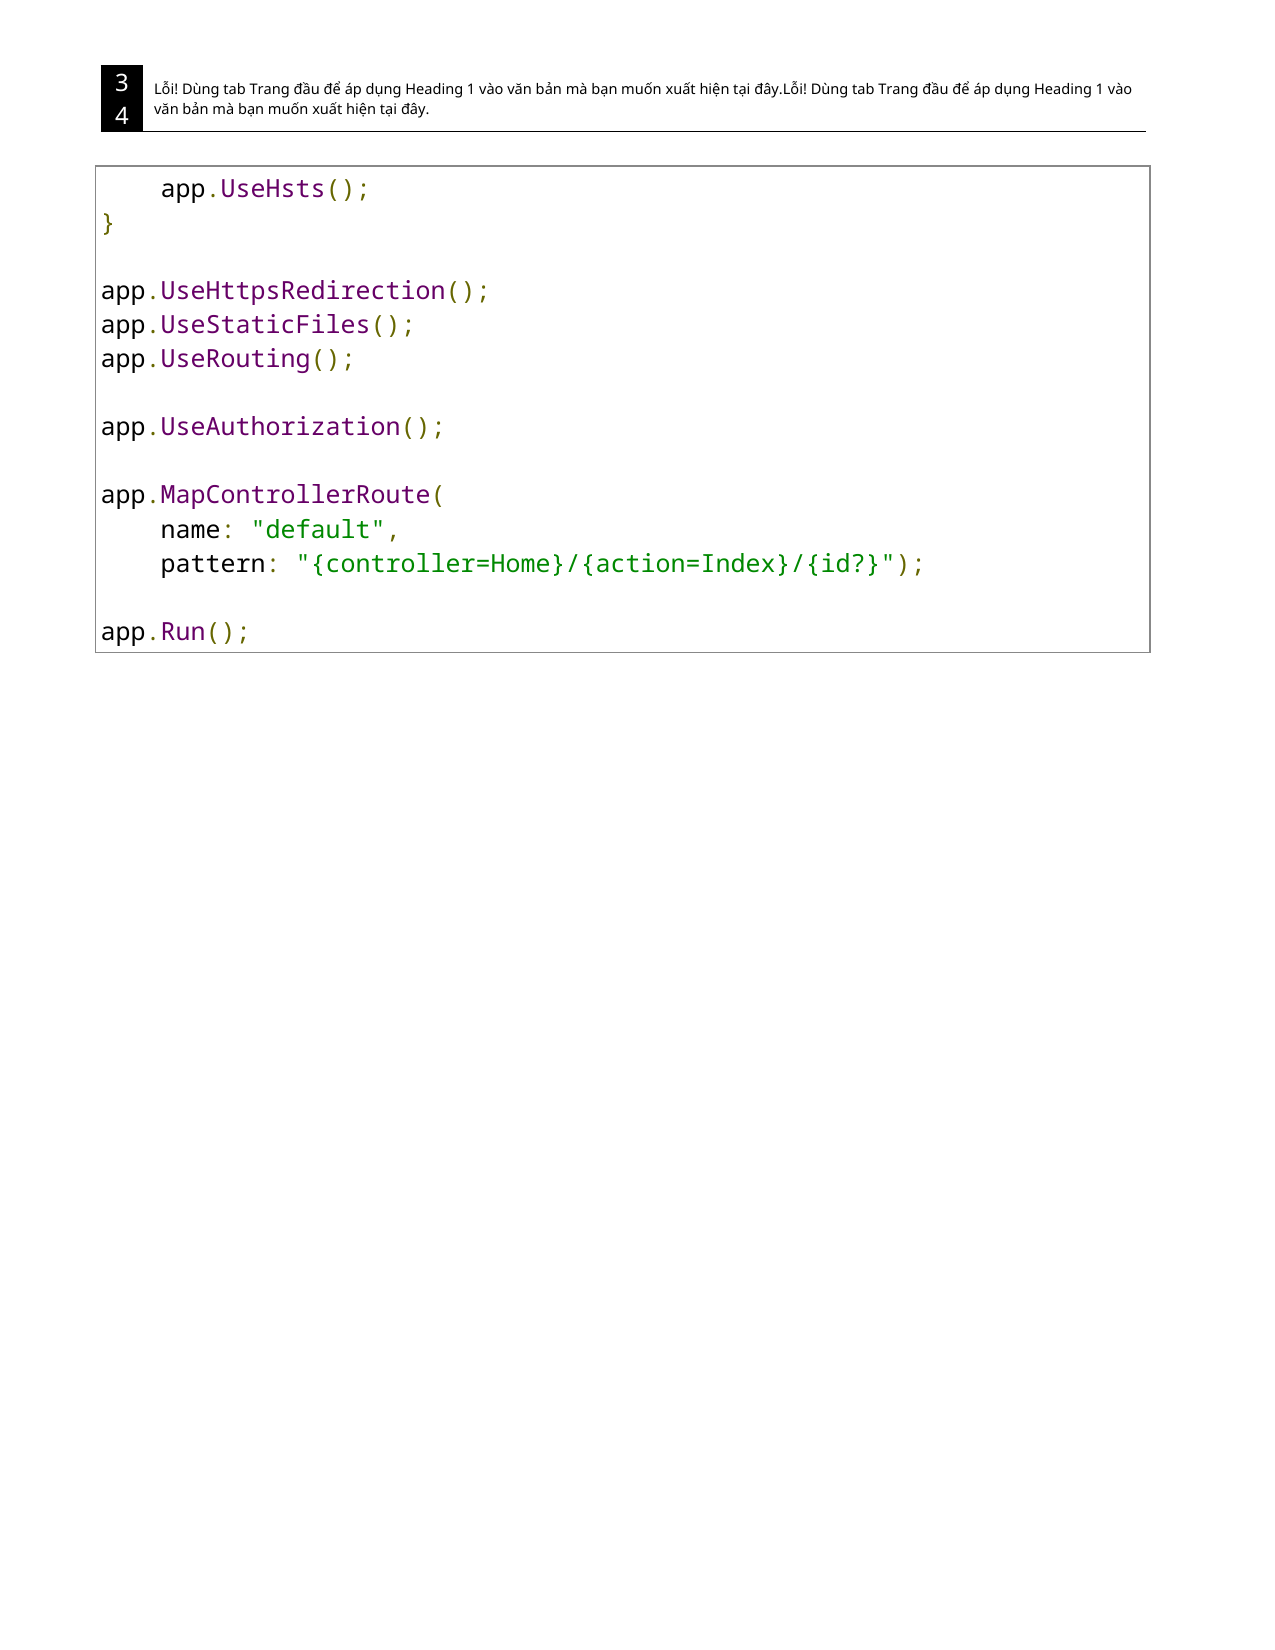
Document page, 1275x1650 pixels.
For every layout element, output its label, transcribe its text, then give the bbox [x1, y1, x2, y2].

text app.UseRouting(); [100, 341, 1145, 375]
text app.MapControllerRoute( [100, 477, 1145, 511]
text app.UseHttpsRedirection(); [100, 273, 1145, 307]
text } [100, 205, 1145, 239]
text app.Run(); [96, 608, 1149, 652]
text app.UseHsts(); [96, 167, 1149, 205]
text app.UseStaticFiles(); [100, 307, 1145, 341]
text name: "default", [100, 511, 1145, 545]
text app.UseAuthorization(); [100, 409, 1145, 443]
text pattern: "{controller=Home}/{action=Index}/{id?}"); [100, 545, 1145, 579]
